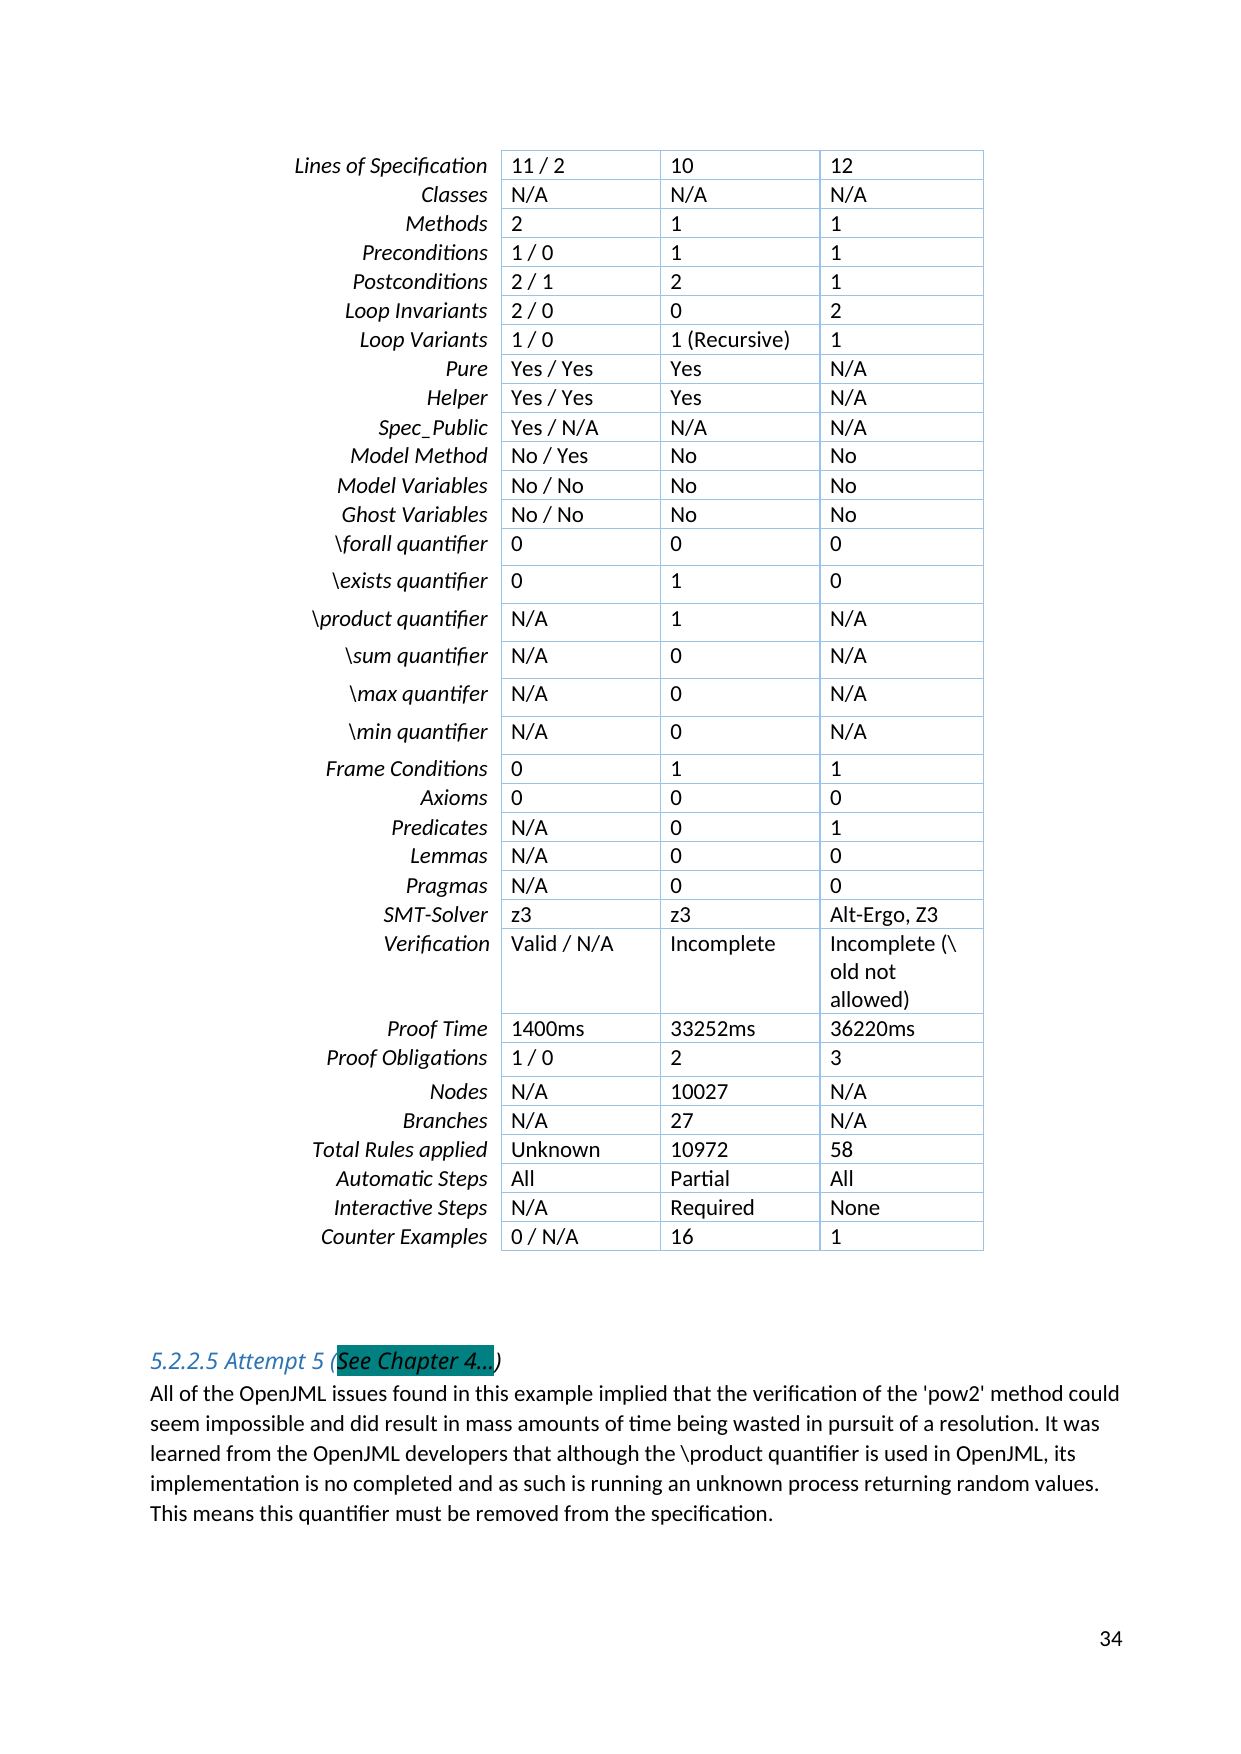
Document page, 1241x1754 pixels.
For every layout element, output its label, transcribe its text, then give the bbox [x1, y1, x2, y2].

table_cell N/A [821, 1106, 983, 1134]
table_cell 0 [661, 717, 819, 753]
table_cell N/A [502, 604, 660, 641]
table_cell Predicates [259, 812, 501, 841]
table_cell 2 / 0 [502, 296, 660, 324]
table_cell N/A [821, 679, 983, 716]
table_cell N/A [661, 180, 819, 208]
table_cell Classes [259, 179, 501, 208]
table_cell No [661, 500, 819, 528]
table_cell N/A [821, 717, 983, 753]
table_cell 1 (Recursive) [661, 325, 819, 353]
table_cell Unknown [502, 1135, 660, 1163]
table_cell 1 [821, 238, 983, 266]
table_cell 2 [661, 1043, 819, 1076]
table_cell No [821, 500, 983, 528]
table_cell 0 [661, 642, 819, 678]
table_cell N/A [821, 355, 983, 382]
table_cell 36220ms [821, 1014, 983, 1042]
table_cell 0 [821, 784, 983, 812]
table_cell Loop Variants [259, 324, 501, 353]
table_cell Yes / N/A [502, 413, 660, 441]
table_cell Lemmas [259, 841, 501, 870]
table_cell 0 [821, 566, 983, 603]
table_cell Required [661, 1193, 819, 1221]
table_cell Valid / N/A [502, 929, 660, 1013]
table_cell Incomplete (\old not allowed) [821, 929, 983, 1013]
table_cell Spec_Public [259, 412, 501, 441]
table_cell 2 [502, 209, 660, 237]
table_cell 2 [661, 267, 819, 295]
table_cell 1 [821, 813, 983, 841]
table_cell N/A [502, 642, 660, 678]
table_cell No / No [502, 471, 660, 499]
table_cell No / Yes [502, 442, 660, 470]
table_cell 1 [821, 267, 983, 295]
table_cell \sum quantifier [259, 641, 501, 678]
table_cell 0 [502, 566, 660, 603]
table_cell N/A [502, 1077, 660, 1105]
table_cell Counter Examples [259, 1221, 501, 1250]
table_cell N/A [821, 413, 983, 441]
table_cell Methods [259, 208, 501, 237]
table_cell 0 [661, 813, 819, 841]
table_cell \max quantifer [259, 678, 501, 716]
table_cell 58 [821, 1135, 983, 1163]
table_cell No [661, 442, 819, 470]
table_cell 0 [661, 842, 819, 870]
table_cell 0 [502, 784, 660, 812]
table_cell 1 [821, 755, 983, 782]
table_cell 1 [661, 566, 819, 603]
table_cell Helper [259, 383, 501, 412]
table_cell \exists quantifier [259, 565, 501, 603]
table_cell Loop Invariants [259, 295, 501, 324]
table_cell 0 [502, 529, 660, 565]
table_cell All [821, 1164, 983, 1192]
table_cell SMT-Solver [259, 899, 501, 928]
table_cell Interactive Steps [259, 1192, 501, 1221]
table_cell Postconditions [259, 266, 501, 295]
table_cell N/A [502, 717, 660, 753]
table_cell 16 [661, 1222, 819, 1250]
table_cell 0 [821, 529, 983, 565]
table_cell 0 / N/A [502, 1222, 660, 1250]
table_cell Pure [259, 354, 501, 382]
table_cell N/A [502, 842, 660, 870]
table_cell Yes / Yes [502, 384, 660, 412]
table_cell \min quantifier [259, 716, 501, 753]
table_cell N/A [821, 384, 983, 412]
table_cell No [661, 471, 819, 499]
table_cell 0 [661, 679, 819, 716]
table_cell \forall quantifier [259, 528, 501, 565]
table_cell Ghost Variables [259, 499, 501, 528]
table_cell 1 / 0 [502, 1043, 660, 1076]
text All of the OpenJML issues found in this example implied that the verification of the 'pow2' method could seem impossible and did result in mass amounts of time being wasted in pursuit of a resolution. It was learned from the OpenJML developers that although the \product quantifier is used in OpenJML, its implementation is no completed and as such is running an unknown process returning random values. This means this quantifier must be removed from the specification. [150, 1379, 1122, 1528]
table_cell Verification [259, 928, 501, 1013]
table_cell N/A [502, 871, 660, 899]
table_cell Yes / Yes [502, 355, 660, 382]
table_cell N/A [821, 1077, 983, 1105]
table_cell Incomplete [661, 929, 819, 1013]
table_cell All [502, 1164, 660, 1192]
table_cell 10972 [661, 1135, 819, 1163]
table_cell Lines of Specification [259, 150, 501, 179]
table_cell 1 / 0 [502, 238, 660, 266]
table_cell N/A [502, 679, 660, 716]
table_cell 33252ms [661, 1014, 819, 1042]
table_cell 2 / 1 [502, 267, 660, 295]
table_cell 0 [661, 296, 819, 324]
table_cell 2 [821, 296, 983, 324]
table_cell N/A [502, 180, 660, 208]
table_cell Model Method [259, 441, 501, 470]
table_cell Preconditions [259, 237, 501, 266]
table_cell N/A [502, 813, 660, 841]
table_cell Nodes [259, 1076, 501, 1105]
table_cell 1 [821, 325, 983, 353]
table_cell 12 [821, 151, 983, 179]
table_cell Proof Time [259, 1013, 501, 1042]
table_cell z3 [502, 900, 660, 928]
table_cell 1 [661, 209, 819, 237]
table_cell N/A [661, 413, 819, 441]
table_cell Yes [661, 355, 819, 382]
table_cell No [821, 442, 983, 470]
table_cell Axioms [259, 783, 501, 812]
table_cell Frame Conditions [259, 754, 501, 782]
table_cell 0 [821, 842, 983, 870]
table_cell Partial [661, 1164, 819, 1192]
table_cell 1 [661, 755, 819, 782]
table_cell N/A [502, 1193, 660, 1221]
table_cell 10027 [661, 1077, 819, 1105]
table_cell N/A [821, 604, 983, 641]
table_cell 0 [661, 871, 819, 899]
table_cell 27 [661, 1106, 819, 1134]
table_cell No / No [502, 500, 660, 528]
table_cell 0 [821, 871, 983, 899]
table_cell N/A [821, 642, 983, 678]
table_cell 0 [661, 784, 819, 812]
table_cell z3 [661, 900, 819, 928]
table_cell 3 [821, 1043, 983, 1076]
table_cell 11 / 2 [502, 151, 660, 179]
table_cell No [821, 471, 983, 499]
table_cell Automatic Steps [259, 1163, 501, 1192]
table_cell \product quantifier [259, 603, 501, 641]
subtitle 5.2.2.5 Attempt 5 (See Chapter 4…) [150, 1345, 337, 1376]
table_cell N/A [502, 1106, 660, 1134]
table_cell Total Rules applied [259, 1134, 501, 1163]
table_cell None [821, 1193, 983, 1221]
table_cell Alt-Ergo, Z3 [821, 900, 983, 928]
table_cell 10 [661, 151, 819, 179]
subtitle 5.2.2.5 Attempt 5 (See Chapter 4…) [494, 1345, 1122, 1376]
table_cell 1 [821, 1222, 983, 1250]
table_cell Pragmas [259, 870, 501, 899]
table_cell 1400ms [502, 1014, 660, 1042]
table_cell Yes [661, 384, 819, 412]
table_cell Model Variables [259, 470, 500, 499]
table_cell Branches [259, 1105, 501, 1134]
table_cell Proof Obligations [259, 1042, 501, 1076]
table_cell N/A [821, 180, 983, 208]
table_cell 1 / 0 [502, 325, 660, 353]
table_cell 1 [661, 604, 819, 641]
table_cell 0 [502, 755, 660, 782]
table_cell 1 [661, 238, 819, 266]
table_cell 0 [661, 529, 819, 565]
table_cell 1 [821, 209, 983, 237]
